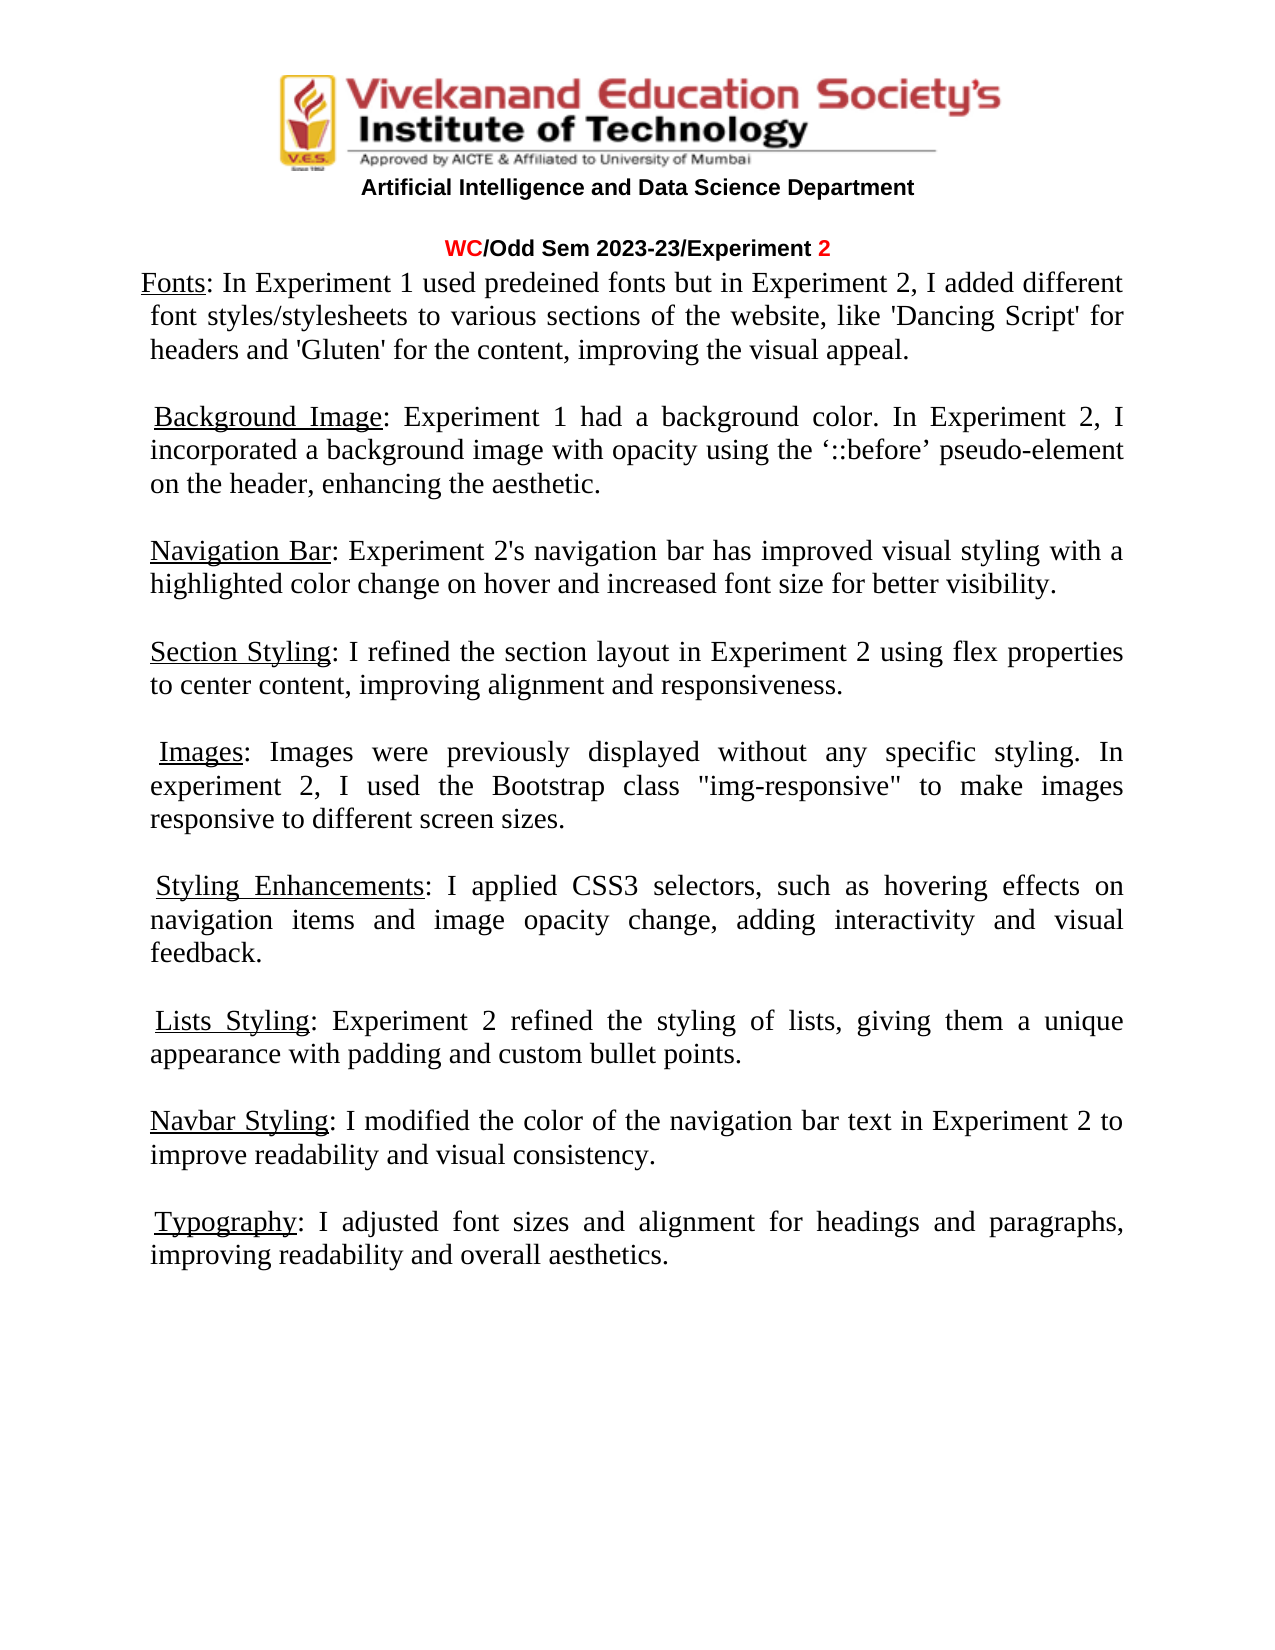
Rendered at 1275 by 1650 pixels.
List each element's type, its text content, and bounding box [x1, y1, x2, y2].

text Images: Images were previously displayed without any specific styling. In experiment 2, I used the Bootstrap class "img-responsive" to make images responsive to different screen sizes. [141, 734, 1125, 835]
text Typography: I adjusted font sizes and alignment for headings and paragraphs, improving readability and overall aesthetics. [141, 1204, 1125, 1271]
text Navbar Styling: I modified the color of the navigation bar text in Experiment 2 to improve readability and visual consistency. [141, 1103, 1125, 1170]
text Background Image: Experiment 1 had a background color. In Experiment 2, I incorporated a background image with opacity using the ‘::before’ pseudo-element on the header, enhancing the aesthetic. [141, 399, 1125, 499]
text Fonts: In Experiment 1 used predeined fonts but in Experiment 2, I added different font styles/stylesheets to various sections of the website, like 'Dancing Script' for headers and 'Gluten' for the content, improving the visual appeal. [141, 265, 1125, 365]
picture [257, 75, 1018, 171]
text Section Styling: I refined the section layout in Experiment 2 using flex properties to center content, improving alignment and responsiveness. [141, 634, 1125, 701]
text Styling Enhancements: I applied CSS3 selectors, such as hovering effects on navigation items and image opacity change, adding interactivity and visual feedback. [141, 868, 1125, 969]
text Navigation Bar: Experiment 2's navigation bar has improved visual styling with a highlighted color change on hover and increased font size for better visibility. [141, 533, 1125, 600]
text Lists Styling: Experiment 2 refined the styling of lists, giving them a unique appearance with padding and custom bullet points. [141, 1003, 1125, 1070]
